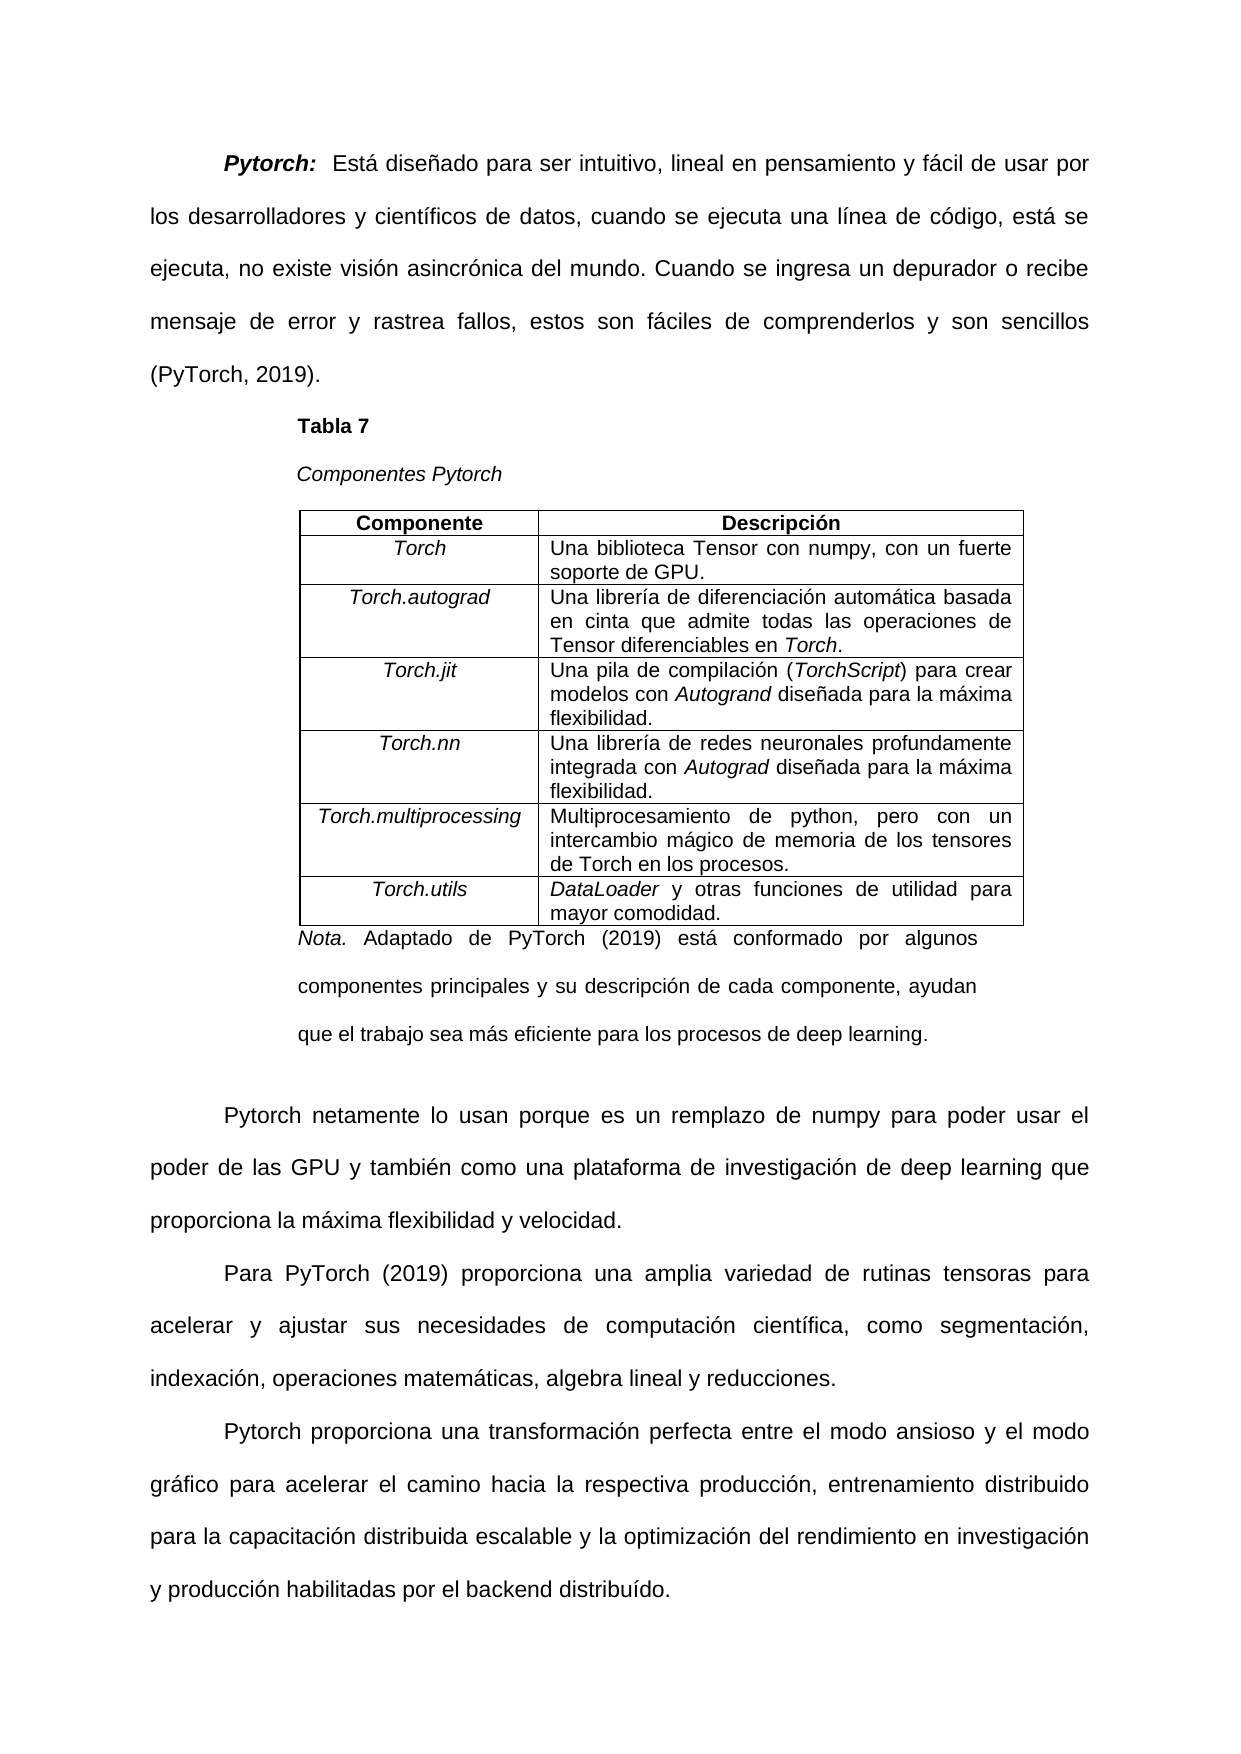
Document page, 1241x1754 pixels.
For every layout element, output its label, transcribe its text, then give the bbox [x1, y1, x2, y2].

table_header Componente [301, 511, 538, 535]
table_cell Multiprocesamiento de python, pero con un intercambio mágico de memoria de los tensores de Torch en los procesos. [539, 804, 1023, 876]
table_cell Una librería de diferenciación automática basada en cinta que admite todas las operaciones de Tensor diferenciables en Torch. [539, 585, 1023, 657]
table_cell Torch.autograd [301, 585, 538, 657]
text Componentes Pytorch [239, 462, 1090, 486]
text Para PyTorch (2019) proporciona una amplia variedad de rutinas tensoras para acelerar y ajustar sus necesidades de computación científica, como segmentación, indexación, operaciones matemáticas, algebra lineal y reducciones. [150, 1260, 1090, 1392]
table_cell Una pila de compilación (TorchScript) para crear modelos con Autogrand diseñada para la máxima flexibilidad. [539, 658, 1023, 730]
table_cell DataLoader y otras funciones de utilidad para mayor comodidad. [539, 877, 1023, 924]
table_header Descripción [539, 511, 1023, 535]
text Pytorch netamente lo usan porque es un remplazo de numpy para poder usar el poder de las GPU y también como una plataforma de investigación de deep learning que proporciona la máxima flexibilidad y velocidad. [150, 1102, 1090, 1233]
table_cell Torch.multiprocessing [301, 804, 538, 876]
table_cell Torch.nn [301, 731, 538, 803]
table_cell Torch [301, 536, 538, 584]
table_cell Torch.utils [301, 877, 538, 924]
table_cell Una librería de redes neuronales profundamente integrada con Autograd diseñada para la máxima flexibilidad. [539, 731, 1023, 803]
text Pytorch: Está diseñado para ser intuitivo, lineal en pensamiento y fácil de usar por los desarrolladores y científicos de datos, cuando se ejecuta una línea de código, está se ejecuta, no existe visión asincrónica del mundo. Cuando se ingresa un depurador o recibe mensaje de error y rastrea fallos, estos son fáciles de comprenderlos y son sencillos (PyTorch, 2019). [150, 150, 1090, 387]
table_cell Una biblioteca Tensor con numpy, con un fuerte soporte de GPU. [539, 536, 1023, 584]
text Tabla 7 [239, 414, 1090, 438]
table_cell Torch.jit [301, 658, 538, 730]
text Nota. Adaptado de PyTorch (2019) está conformado por algunos componentes principales y su descripción de cada componente, ayudan que el trabajo sea más eficiente para los procesos de deep learning. [298, 926, 978, 1045]
text Pytorch proporciona una transformación perfecta entre el modo ansioso y el modo gráfico para acelerar el camino hacia la respectiva producción, entrenamiento distribuido para la capacitación distribuida escalable y la optimización del rendimiento en investigación y producción habilitadas por el backend distribuído. [150, 1418, 1090, 1602]
